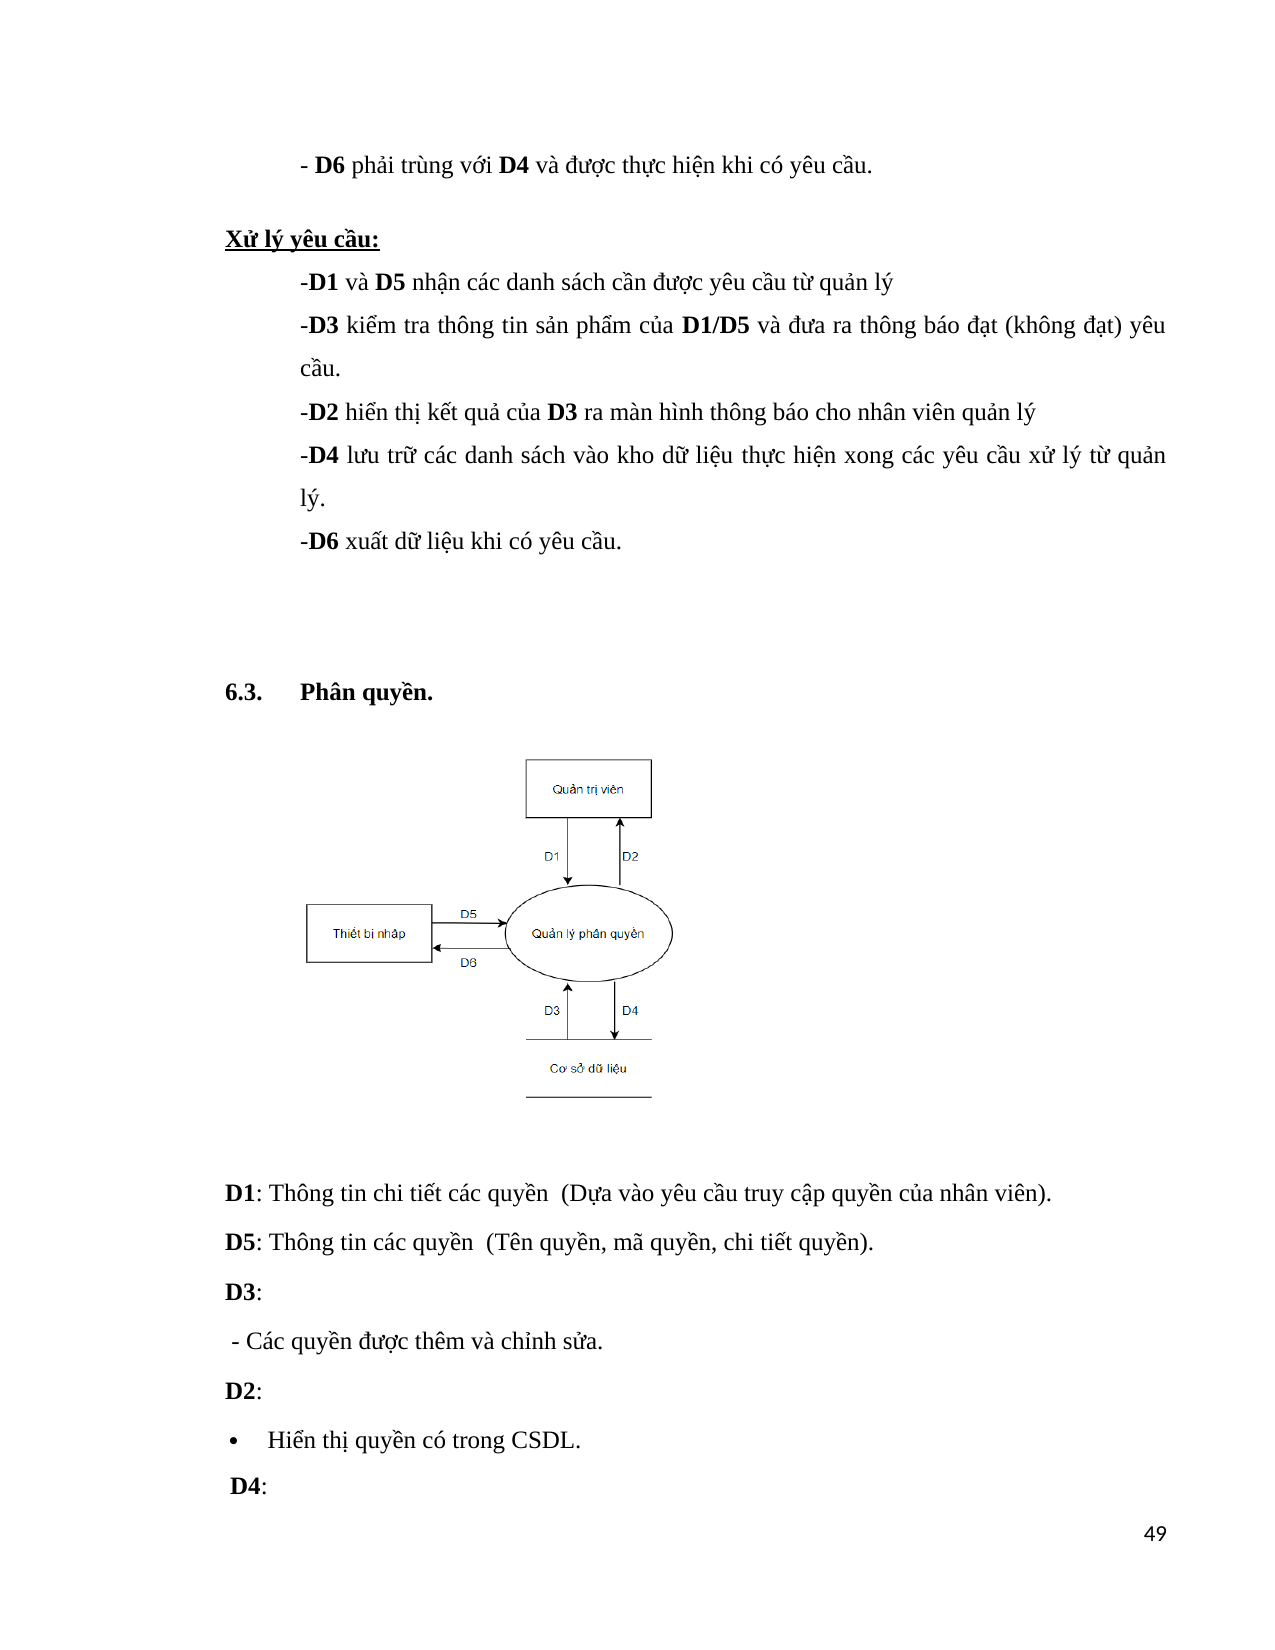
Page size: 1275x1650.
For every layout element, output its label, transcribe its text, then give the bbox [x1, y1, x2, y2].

text D5: Thông tin các quyền (Tên quyền, mã quyền, chi tiết quyền). [225, 1227, 1167, 1256]
text -D4 lưu trữ các danh sách vào kho dữ liệu thực hiện xong các yêu cầu xử lý từ quản lý. [300, 440, 1167, 512]
text D2: [225, 1376, 1167, 1405]
text -D6 xuất dữ liệu khi có yêu cầu. [225, 526, 1167, 555]
list Hiển thị quyền có trong CSDL. [230, 1426, 1167, 1454]
text - Các quyền được thêm và chỉnh sửa. [225, 1326, 1167, 1355]
text -D3 kiểm tra thông tin sản phẩm của D1/D5 và đưa ra thông báo đạt (không đạt) yêu cầu. [300, 310, 1167, 382]
text D1: Thông tin chi tiết các quyền (Dựa vào yêu cầu truy cập quyền của nhân viên). [225, 1178, 1167, 1206]
list Phân quyền. [225, 677, 1167, 705]
text - D6 phải trùng với D4 và được thực hiện khi có yêu cầu. [225, 150, 1167, 179]
text -D2 hiển thị kết quả của D3 ra màn hình thông báo cho nhân viên quản lý [300, 397, 1167, 425]
text Xử lý yêu cầu: [225, 224, 1167, 253]
picture [243, 719, 932, 1147]
text D3: [225, 1277, 1167, 1306]
text D4: [230, 1471, 1167, 1500]
text -D1 và D5 nhận các danh sách cần được yêu cầu từ quản lý [150, 267, 1167, 296]
